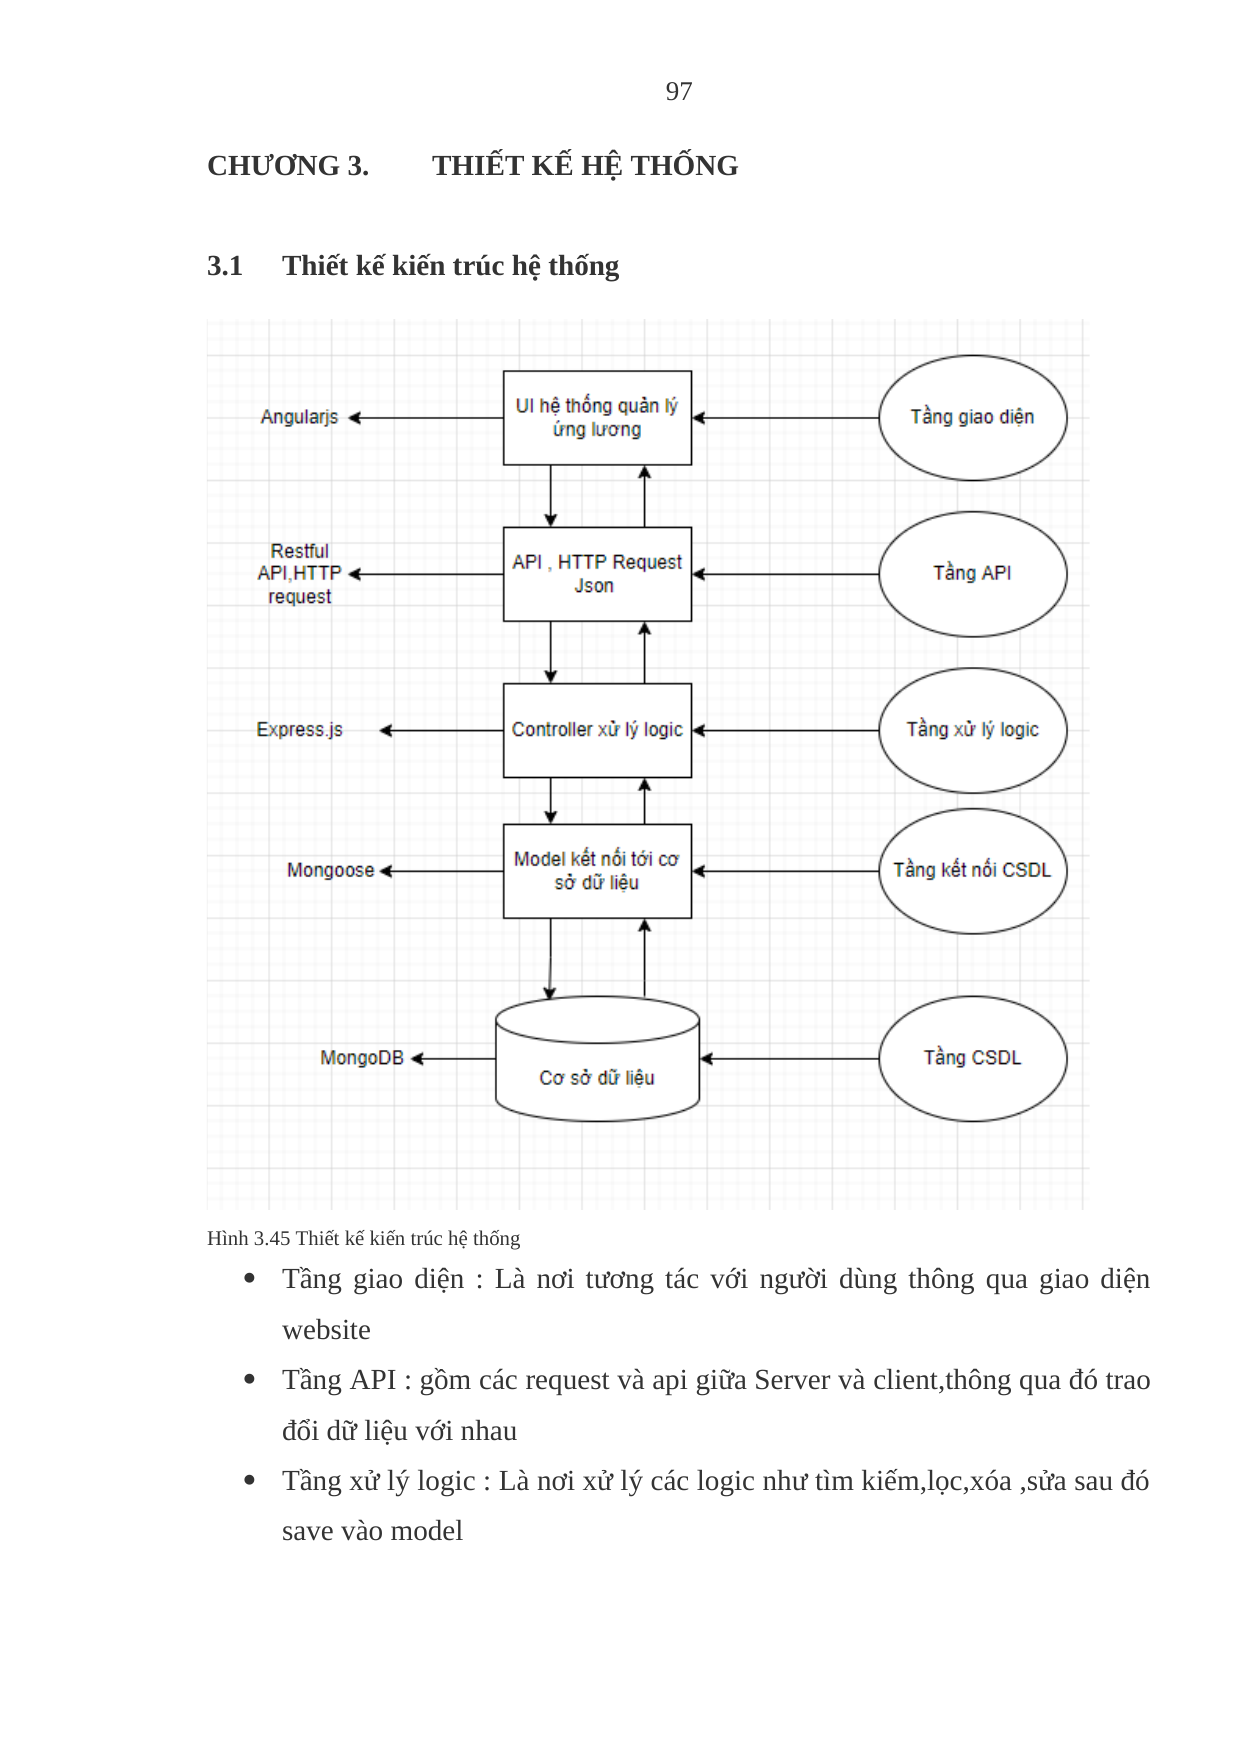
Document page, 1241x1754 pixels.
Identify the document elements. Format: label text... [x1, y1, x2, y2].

subtitle THIẾT KẾ HỆ THỐNG [207, 148, 1152, 181]
list Tầng giao diện : Là nơi tương tác với người dùng thông qua giao diện website [244, 1261, 1152, 1345]
picture [206, 319, 1090, 1210]
list Tầng xử lý logic : Là nơi xử lý các logic như tìm kiếm,lọc,xóa ,sửa sau đó save vào model [244, 1463, 1152, 1547]
subtitle Thiết kế kiến trúc hệ thống [207, 248, 1152, 282]
list Tầng API : gồm các request và api giữa Server và client,thông qua đó trao đổi dữ liệu với nhau [244, 1362, 1152, 1446]
